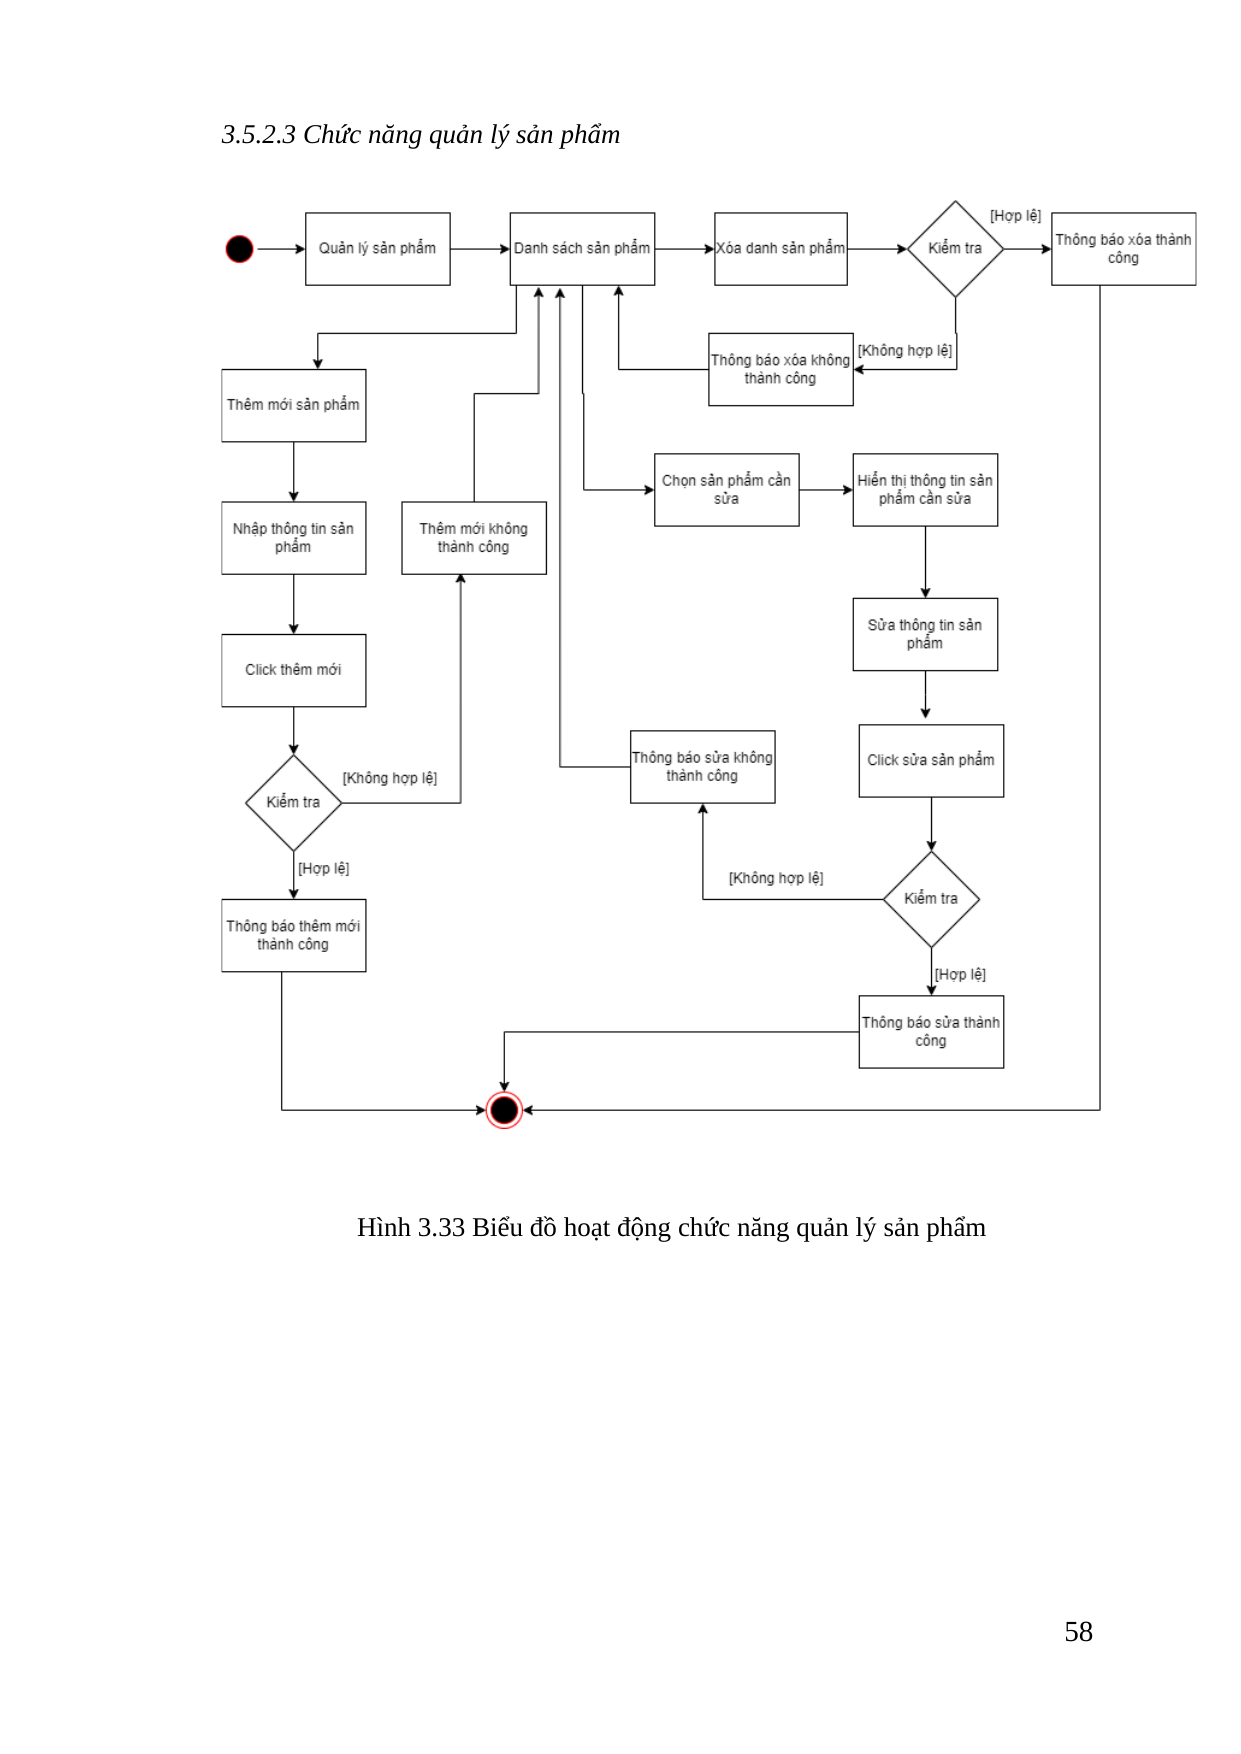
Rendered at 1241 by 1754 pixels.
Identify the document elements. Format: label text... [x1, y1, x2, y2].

text 3.5.2.3 Chức năng quản lý sản phẩm [177, 118, 1122, 149]
picture [221, 198, 1197, 1129]
text Hình 3.33 Biểu đồ hoạt động chức năng quản lý sản phẩm [177, 1211, 1122, 1242]
